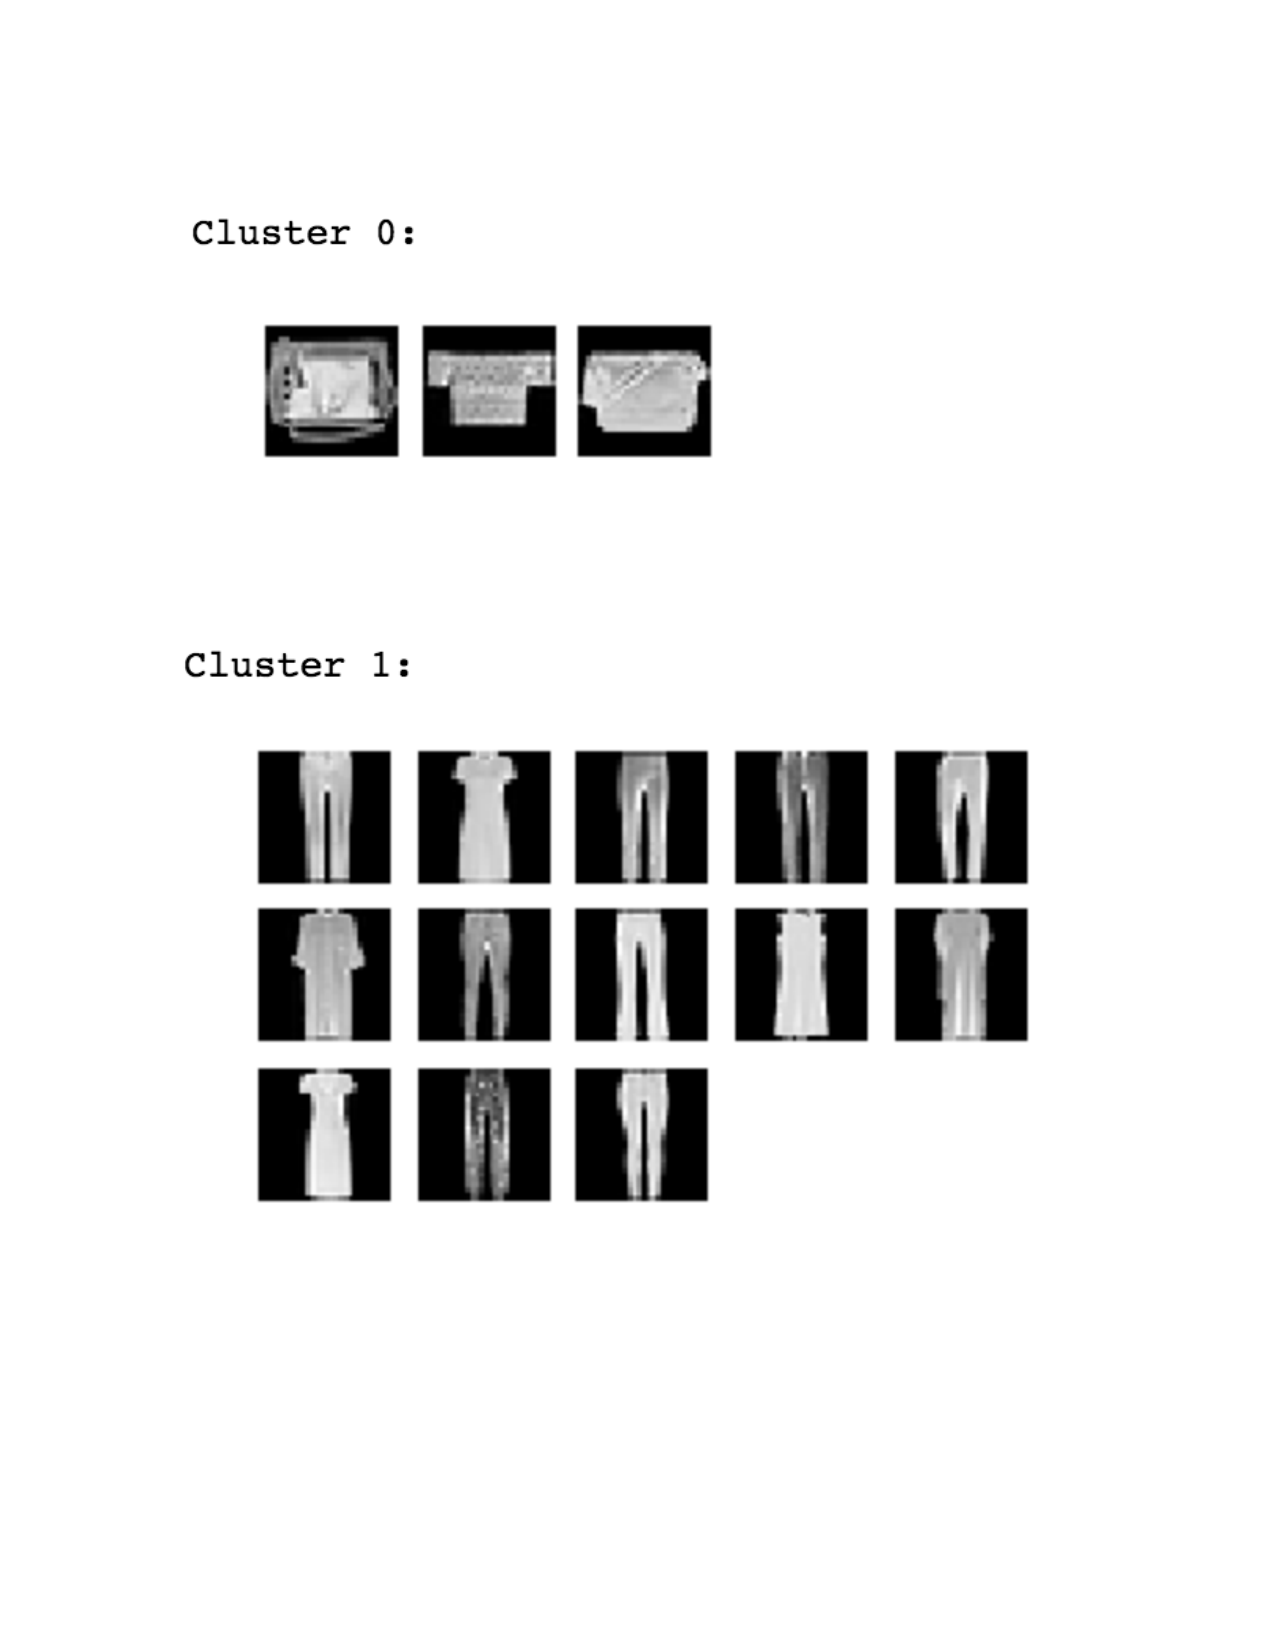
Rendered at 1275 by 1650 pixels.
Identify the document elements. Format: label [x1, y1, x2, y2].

picture [162, 150, 1138, 590]
picture [162, 594, 1138, 1284]
